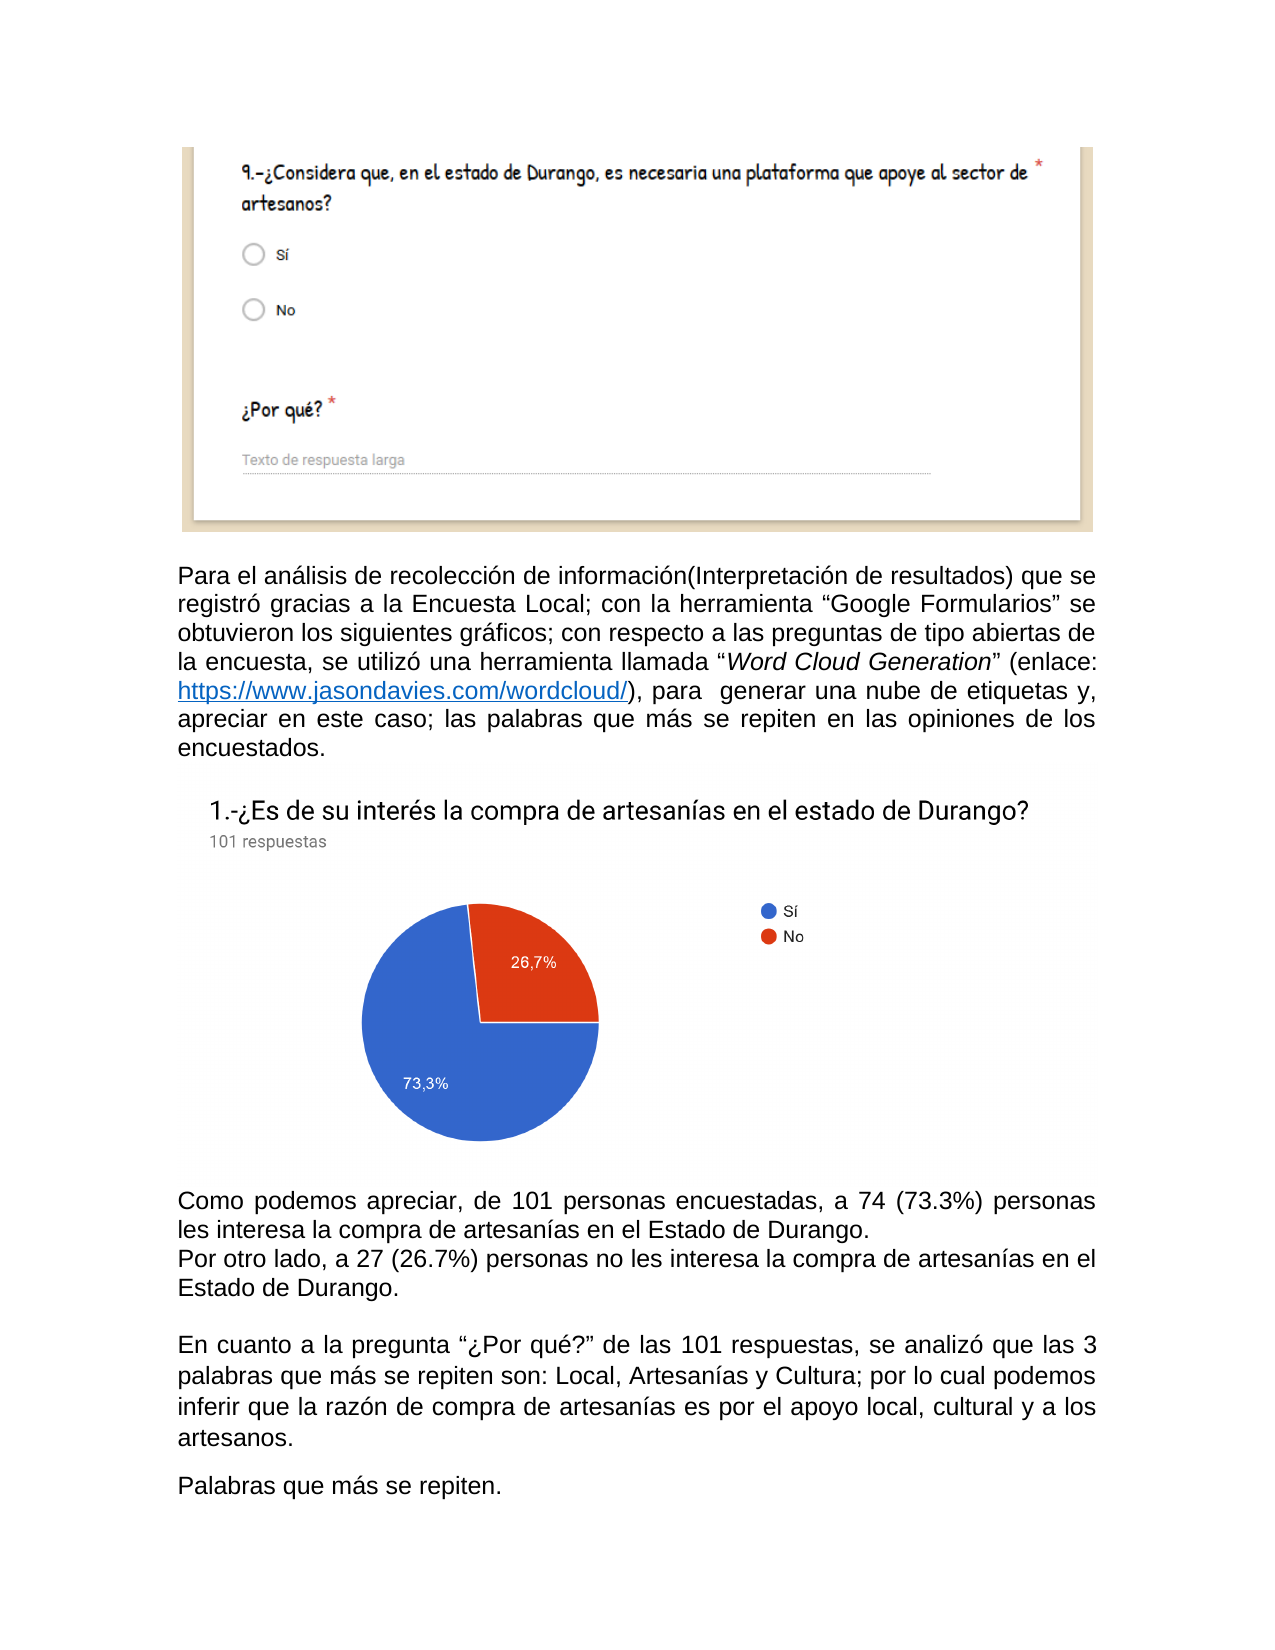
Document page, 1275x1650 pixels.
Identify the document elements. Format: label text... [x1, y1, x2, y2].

picture [177, 762, 1098, 1187]
text Palabras que más se repiten. [177, 1471, 1098, 1499]
text En cuanto a la pregunta “¿Por qué?” de las 101 respuestas, se analizó que las 3 palabras que más se repiten son: Local, Artesanías y Cultura; por lo cual podemos inferir que la razón de compra de artesanías es por el apoyo local, cultural y a los artesanos. [177, 1330, 1098, 1452]
text Por otro lado, a 27 (26.7%) personas no les interesa la compra de artesanías en el Estado de Durango. [177, 1244, 1098, 1301]
text Como podemos apreciar, de 101 personas encuestadas, a 74 (73.3%) personas les interesa la compra de artesanías en el Estado de Durango. [177, 1187, 1098, 1244]
text Para el análisis de recolección de información(Interpretación de resultados) que se registró gracias a la Encuesta Local; con la herramienta “Google Formularios” se obtuvieron los siguientes gráficos; con respecto a las preguntas de tipo abiertas de la encuesta, se utilizó una herramienta llamada “Word Cloud Generation” (enlace: https://www.jasondavies.com/wordcloud/), para generar una nube de etiquetas y, apreciar en este caso; las palabras que más se repiten en las opiniones de los encuestados. [177, 561, 1098, 762]
picture [182, 147, 1093, 532]
